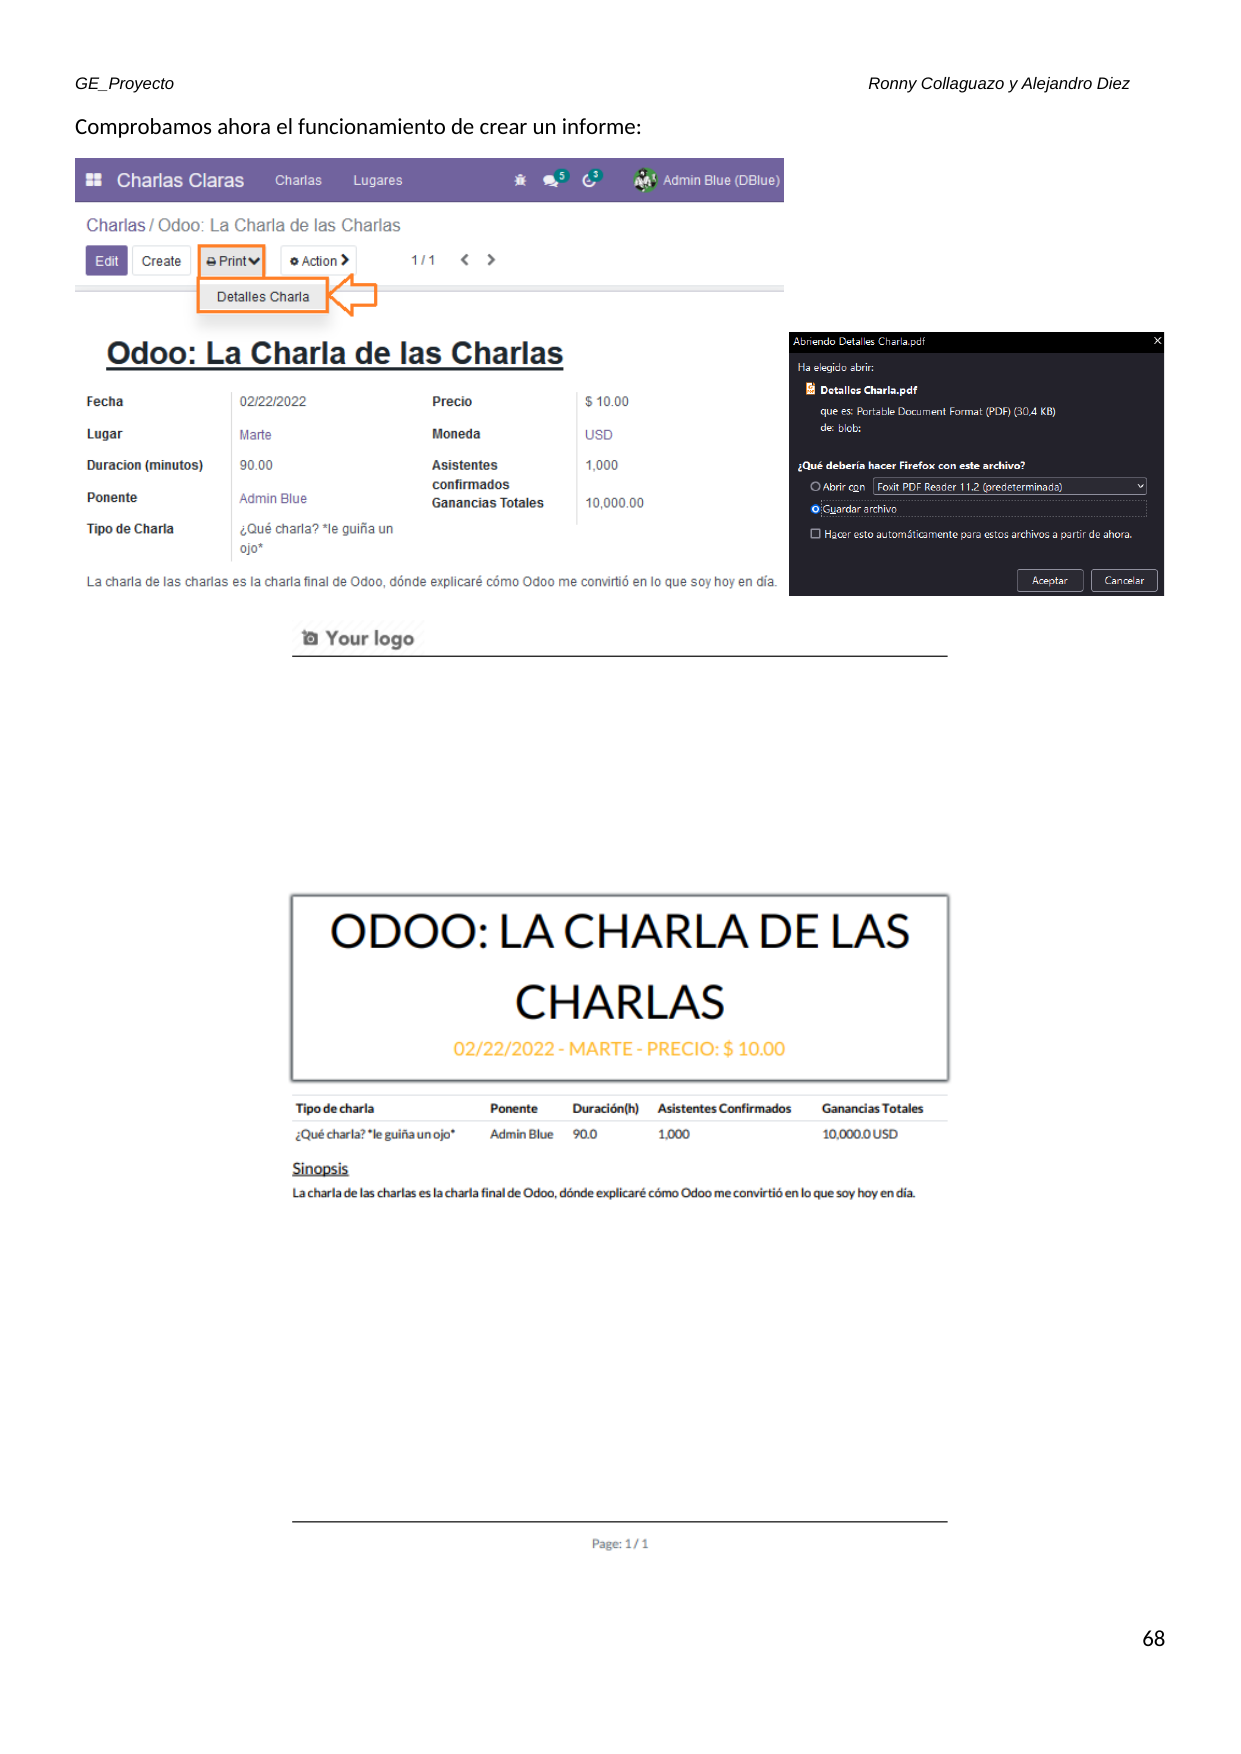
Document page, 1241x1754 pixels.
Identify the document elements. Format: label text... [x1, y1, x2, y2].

picture [789, 332, 1165, 596]
text Comprobamos ahora el funcionamiento de crear un informe: [75, 112, 1165, 140]
picture [75, 158, 784, 596]
picture [269, 614, 971, 1613]
